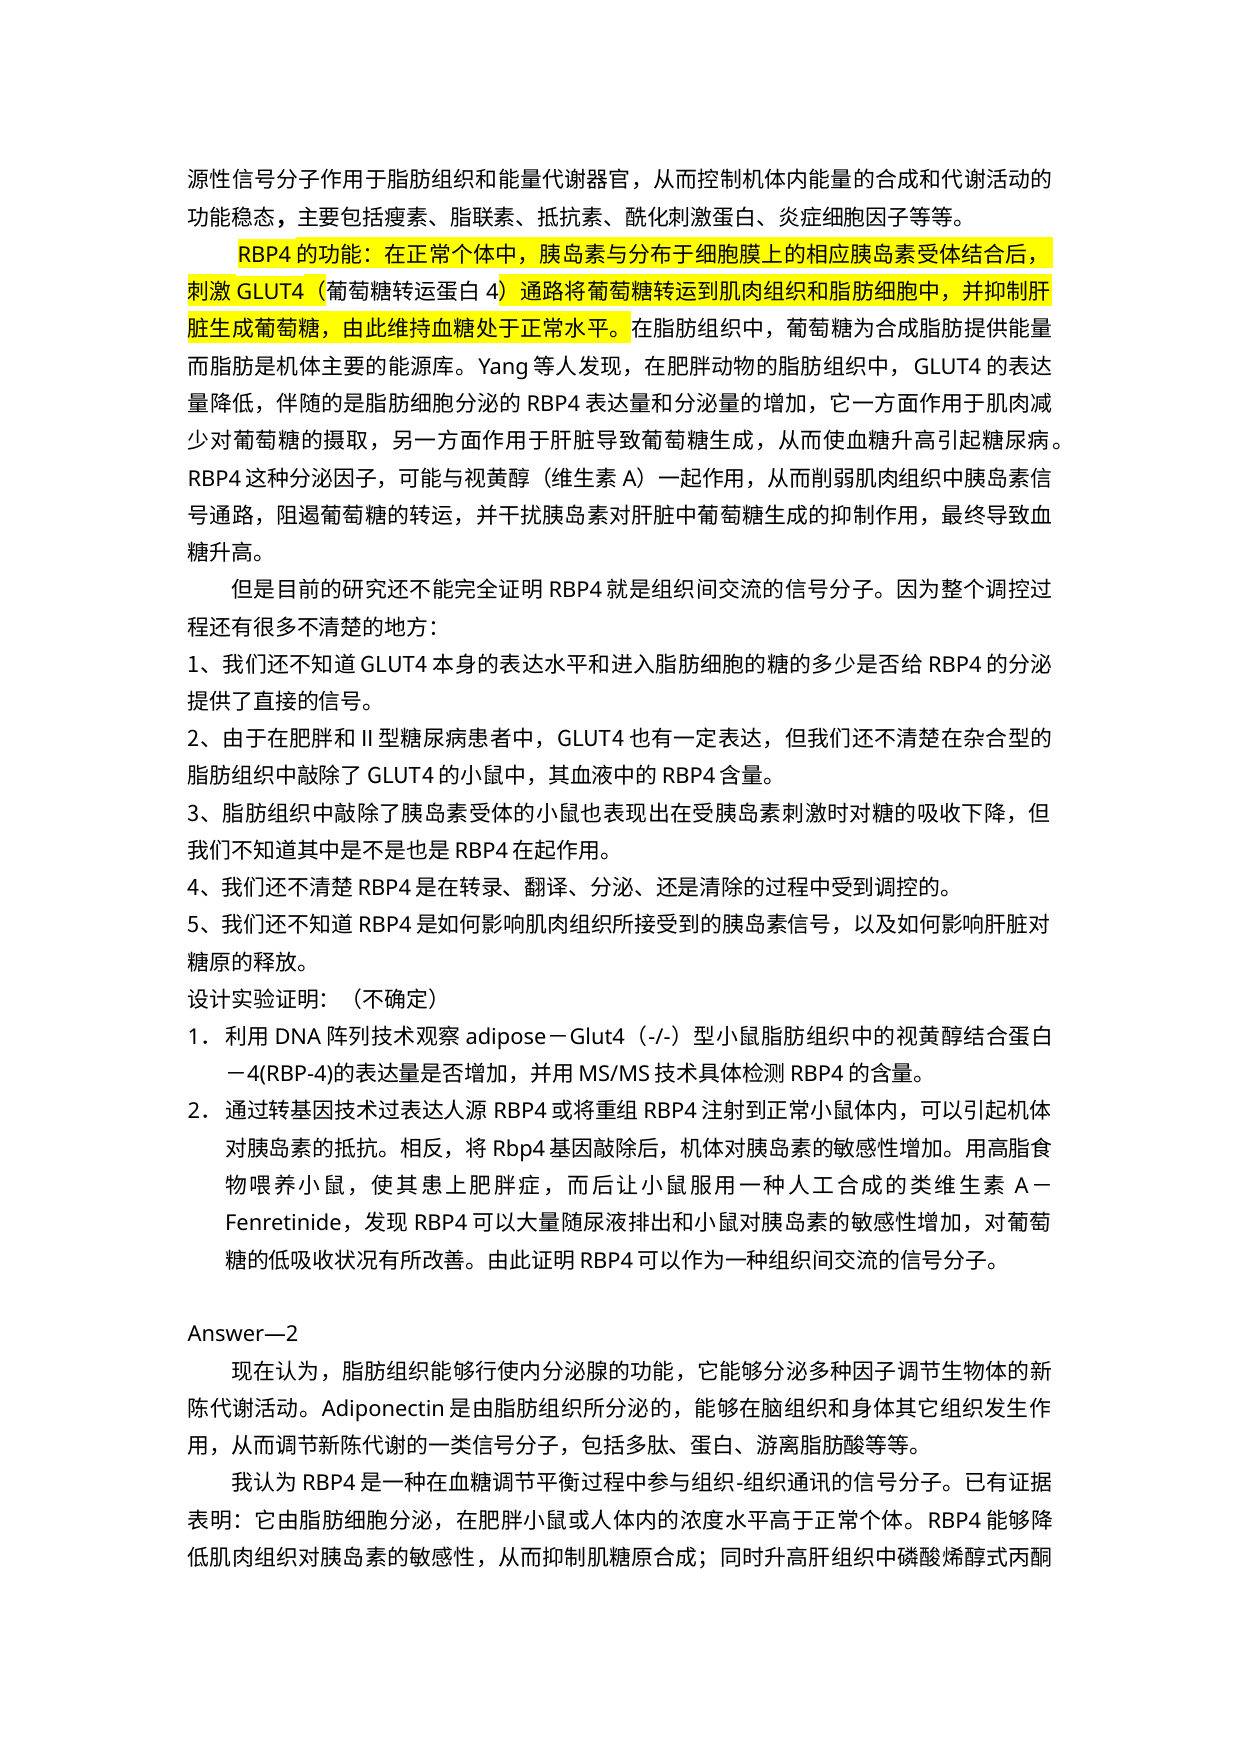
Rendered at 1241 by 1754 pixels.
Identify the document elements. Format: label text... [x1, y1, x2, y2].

text RBP4的功能：在正常个体中，胰岛素与分布于细胞膜上的相应胰岛素受体结合后，刺激GLUT4（葡萄糖转运蛋白4）通路将葡萄糖转运到肌肉组织和脂肪细胞中，并抑制肝脏生成葡萄糖，由此维持血糖处于正常水平。在脂肪组织中，葡萄糖为合成脂肪提供能量，而脂肪是机体主要的能源库。Yang等人发现，在肥胖动物的脂肪组织中，GLUT4的表达量降低，伴随的是脂肪细胞分泌的RBP4表达量和分泌量的增加，它一方面作用于肌肉减少对葡萄糖的摄取，另一方面作用于肝脏导致葡萄糖生成，从而使血糖升高引起糖尿病。RBP4这种分泌因子，可能与视黄醇（维生素A）一起作用，从而削弱肌肉组织中胰岛素信号通路，阻遏葡萄糖的转运，并干扰胰岛素对肝脏中葡萄糖生成的抑制作用，最终导致血糖升高。 [187, 236, 1053, 567]
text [187, 162, 1053, 232]
text 2、由于在肥胖和II型糖尿病患者中，GLUT4也有一定表达，但我们还不清楚在杂合型的脂肪组织中敲除了GLUT4的小鼠中，其血液中的RBP4含量。 [187, 721, 1053, 791]
text 3、脂肪组织中敲除了胰岛素受体的小鼠也表现出在受胰岛素刺激时对糖的吸收下降，但我们不知道其中是不是也是RBP4在起作用。 [187, 795, 1053, 865]
text Answer—2 [187, 1316, 1053, 1349]
list 通过转基因技术过表达人源RBP4或将重组RBP4注射到正常小鼠体内，可以引起机体对胰岛素的抵抗。相反，将Rbp4基因敲除后，机体对胰岛素的敏感性增加。用高脂食物喂养小鼠，使其患上肥胖症，而后让小鼠服用一种人工合成的类维生素A－Fenretinide，发现RBP4可以大量随尿液排出和小鼠对胰岛素的敏感性增加，对葡萄糖的低吸收状况有所改善。由此证明RBP4可以作为一种组织间交流的信号分子。 [187, 1093, 1053, 1275]
text 1、我们还不知道GLUT4本身的表达水平和进入脂肪细胞的糖的多少是否给RBP4的分泌提供了直接的信号。 [187, 646, 1053, 716]
text 4、我们还不清楚RBP4是在转录、翻译、分泌、还是清除的过程中受到调控的。 [187, 870, 1053, 902]
text 5、我们还不知道RBP4是如何影响肌肉组织所接受到的胰岛素信号，以及如何影响肝脏对糖原的释放。 [187, 907, 1053, 977]
text 但是目前的研究还不能完全证明RBP4就是组织间交流的信号分子。因为整个调控过程还有很多不清楚的地方： [187, 572, 1053, 642]
list 利用DNA阵列技术观察adipose－Glut4（-/-）型小鼠脂肪组织中的视黄醇结合蛋白－4(RBP-4)的表达量是否增加，并用MS/MS技术具体检测RBP4的含量。 [187, 1019, 1053, 1088]
text 设计实验证明：（不确定） [187, 982, 1053, 1014]
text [187, 1465, 1053, 1572]
text 现在认为，脂肪组织能够行使内分泌腺的功能，它能够分泌多种因子调节生物体的新陈代谢活动。Adiponectin是由脂肪组织所分泌的，能够在脑组织和身体其它组织发生作用，从而调节新陈代谢的一类信号分子，包括多肽、蛋白、游离脂肪酸等等。 [187, 1353, 1053, 1460]
